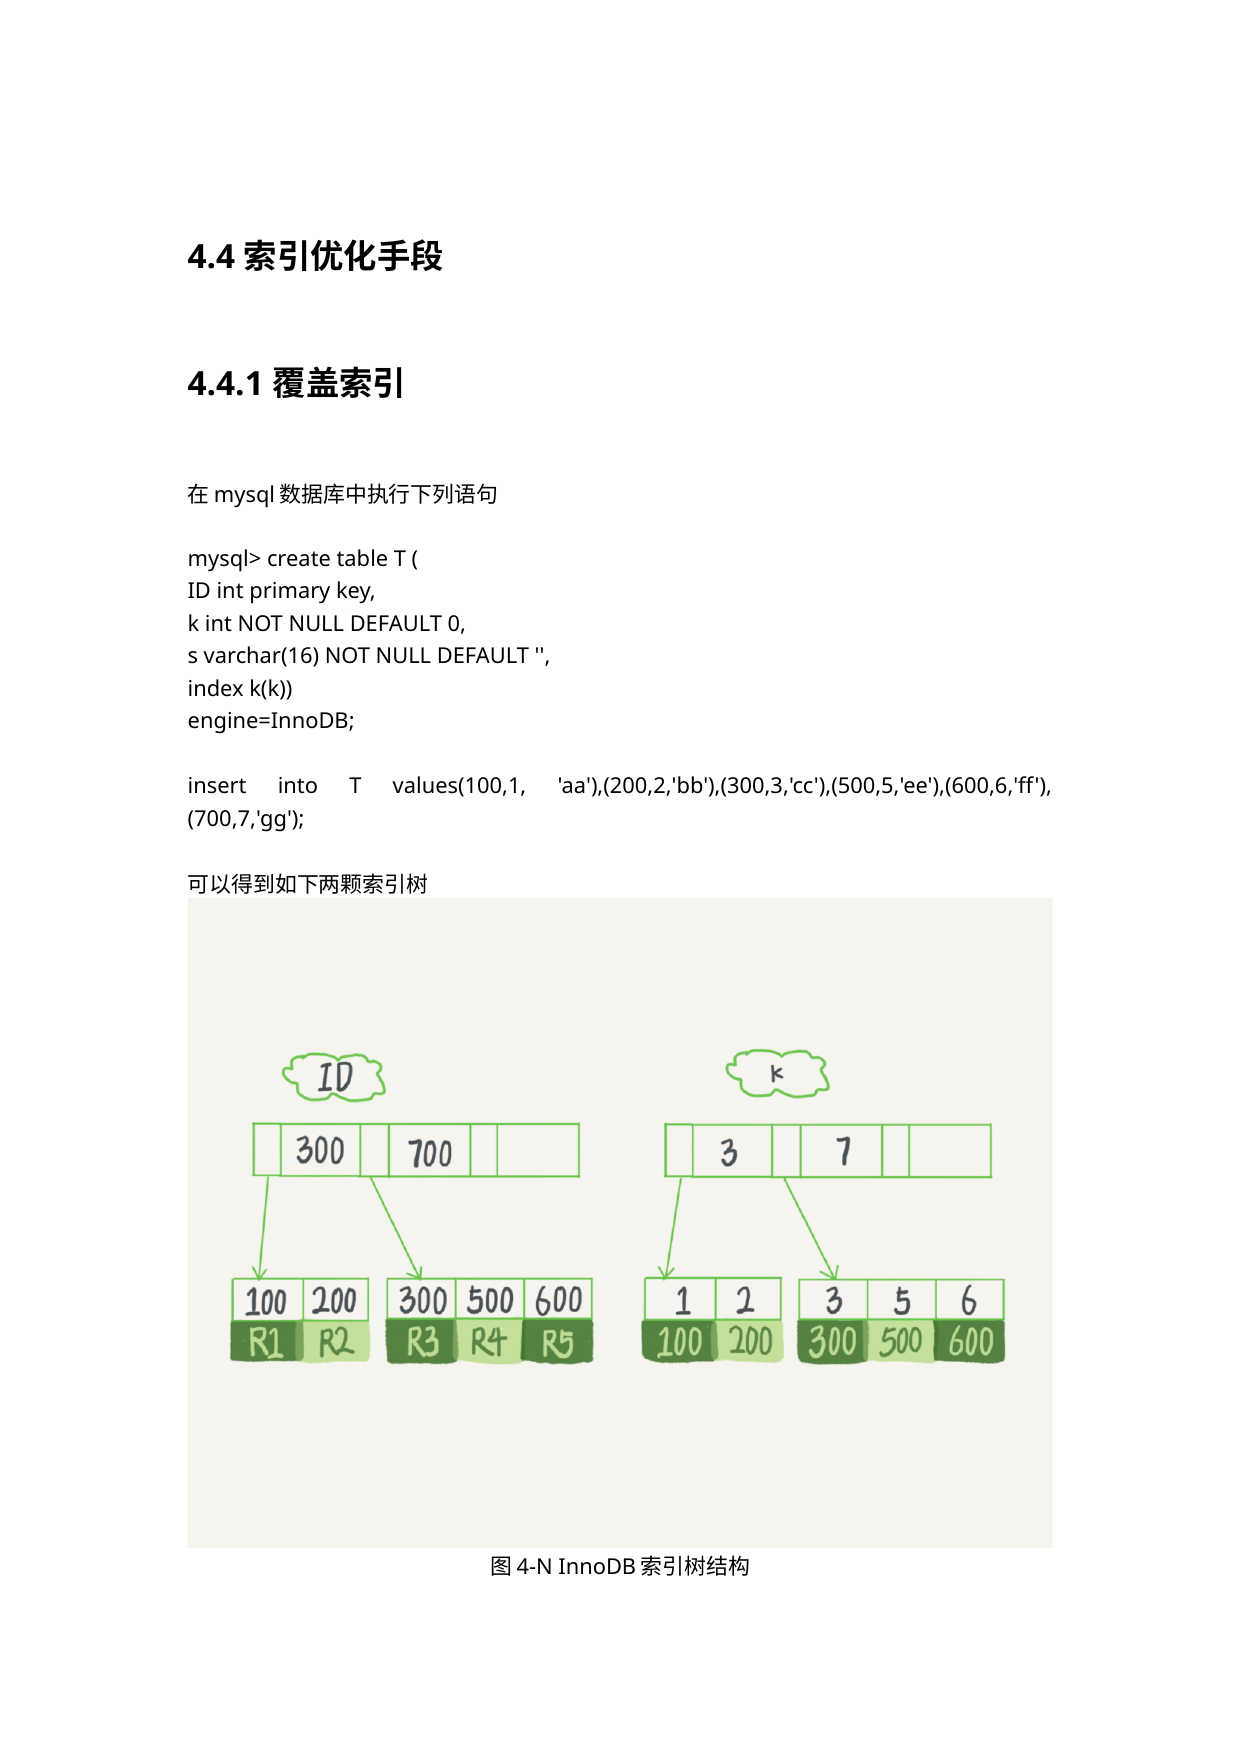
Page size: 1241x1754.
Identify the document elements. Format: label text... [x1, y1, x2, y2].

picture [187, 898, 1053, 1548]
text index k(k)) [187, 671, 1053, 704]
text engine=InnoDB; [187, 704, 1053, 736]
text k int NOT NULL DEFAULT 0, [187, 606, 1053, 639]
text mysql> create table T ( [187, 541, 1053, 574]
text insert into T values(100,1, 'aa'),(200,2,'bb'),(300,3,'cc'),(500,5,'ee'),(600,6,'ff'),(700,7,'gg'); [187, 769, 1053, 834]
text ID int primary key, [187, 574, 1053, 606]
subtitle 4.4 索引优化手段 [187, 222, 1053, 287]
text 图4-N InnoDB索引树结构 [187, 1549, 1053, 1581]
text s varchar(16) NOT NULL DEFAULT '', [187, 639, 1053, 671]
text 可以得到如下两颗索引树 [187, 866, 1053, 898]
text 在mysql数据库中执行下列语句 [187, 476, 1053, 509]
subtitle 4.4.1 覆盖索引 [187, 349, 1053, 414]
